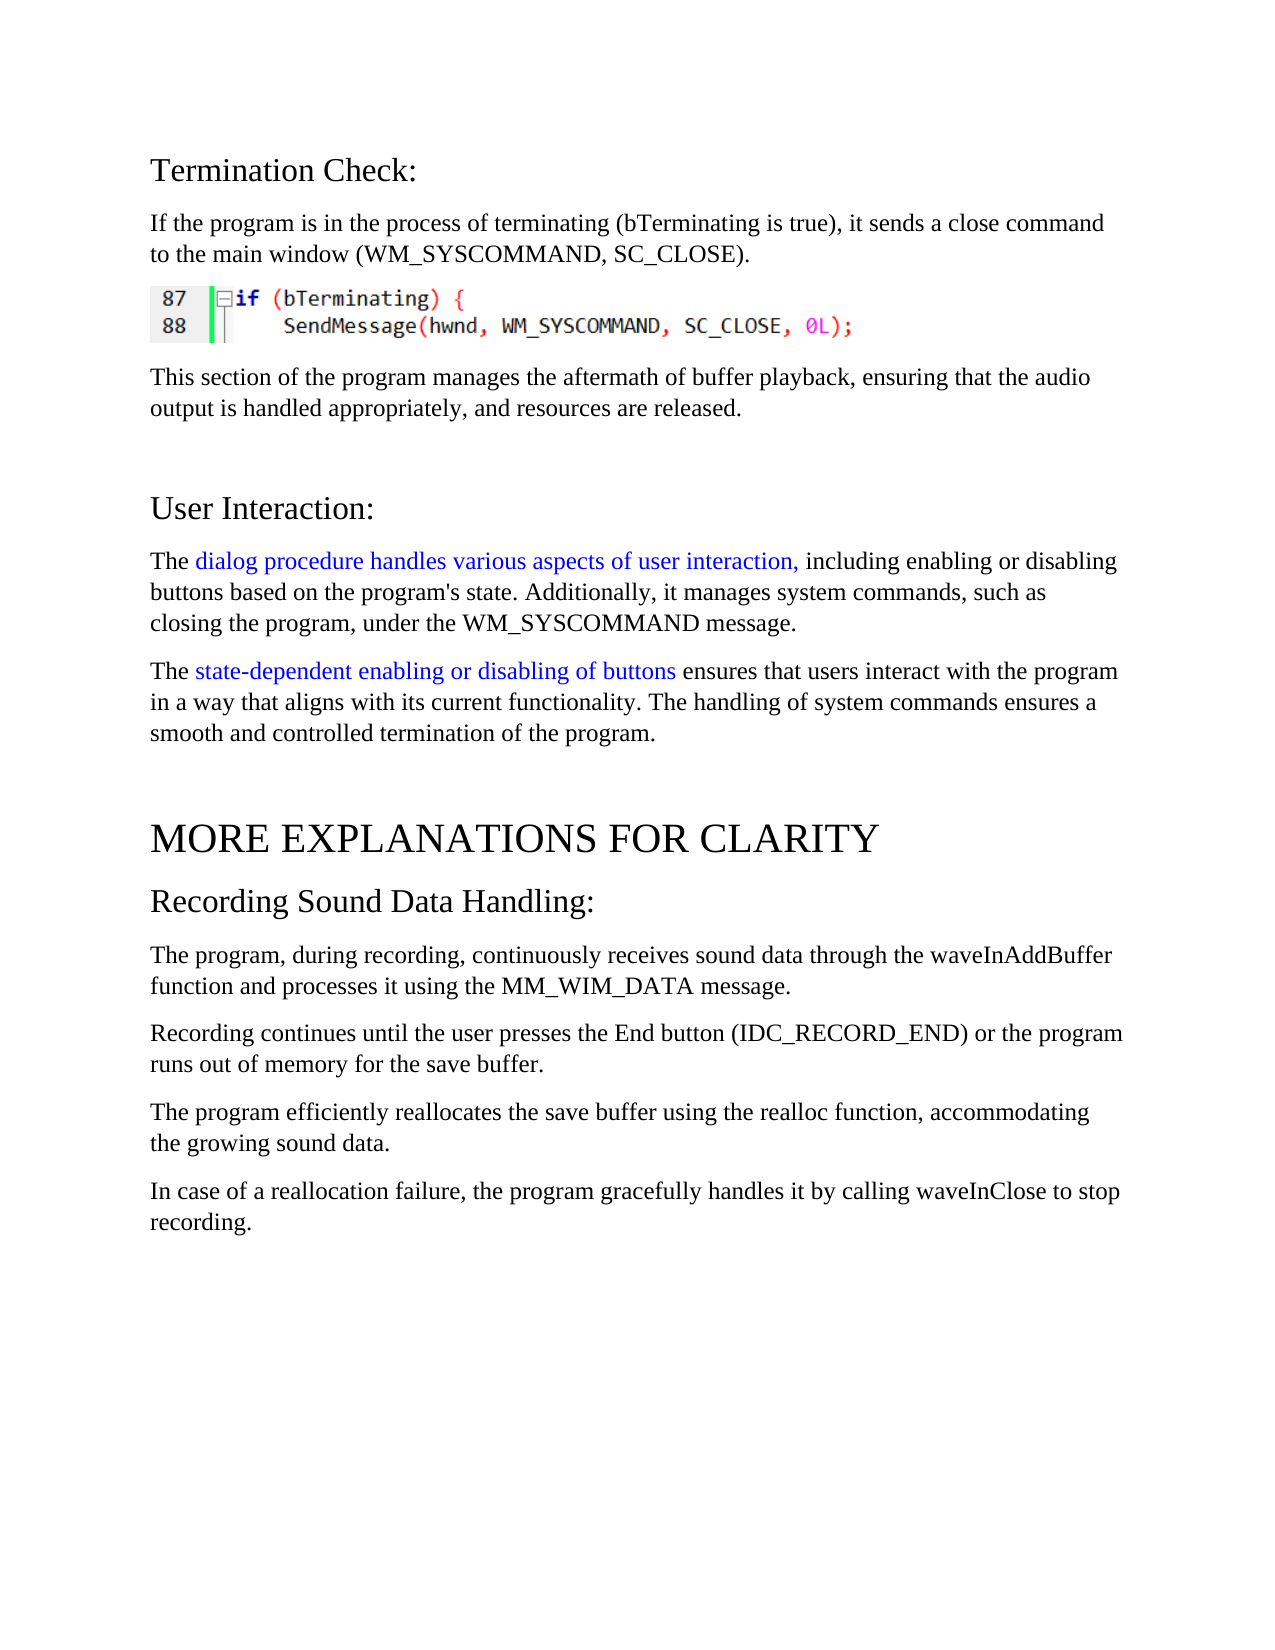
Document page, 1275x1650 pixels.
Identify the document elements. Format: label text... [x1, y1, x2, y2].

text The program, during recording, continuously receives sound data through the waveInAddBuffer function and processes it using the MM_WIM_DATA message. [150, 940, 1125, 999]
text Termination Check: [150, 150, 1125, 188]
text Recording Sound Data Handling: [150, 882, 1125, 920]
text User Interaction: [150, 488, 1125, 526]
text If the program is in the process of terminating (bTerminating is true), it sends a close command to the main window (WM_SYSCOMMAND, SC_CLOSE). [150, 208, 1125, 268]
text The state-dependent enabling or disabling of buttons ensures that users interact with the program in a way that aligns with its current functionality. The handling of system commands ensures a smooth and controlled termination of the program. [150, 656, 1125, 747]
text The program efficiently reallocates the save buffer using the realloc function, accommodating the growing sound data. [150, 1097, 1125, 1157]
picture [150, 286, 1005, 343]
text MORE EXPLANATIONS FOR CLARITY [150, 813, 1125, 861]
text The dialog procedure handles various aspects of user interaction, including enabling or disabling buttons based on the program's state. Additionally, it manages system commands, such as closing the program, under the WM_SYSCOMMAND message. [150, 546, 1125, 637]
text This section of the program manages the aftermath of buffer playback, ensuring that the audio output is handled appropriately, and resources are released. [150, 362, 1125, 421]
text In case of a reallocation failure, the program gracefully handles it by calling waveInClose to stop recording. [150, 1176, 1125, 1236]
text Recording continues until the user presses the End button (IDC_RECORD_END) or the program runs out of memory for the save buffer. [150, 1018, 1125, 1078]
